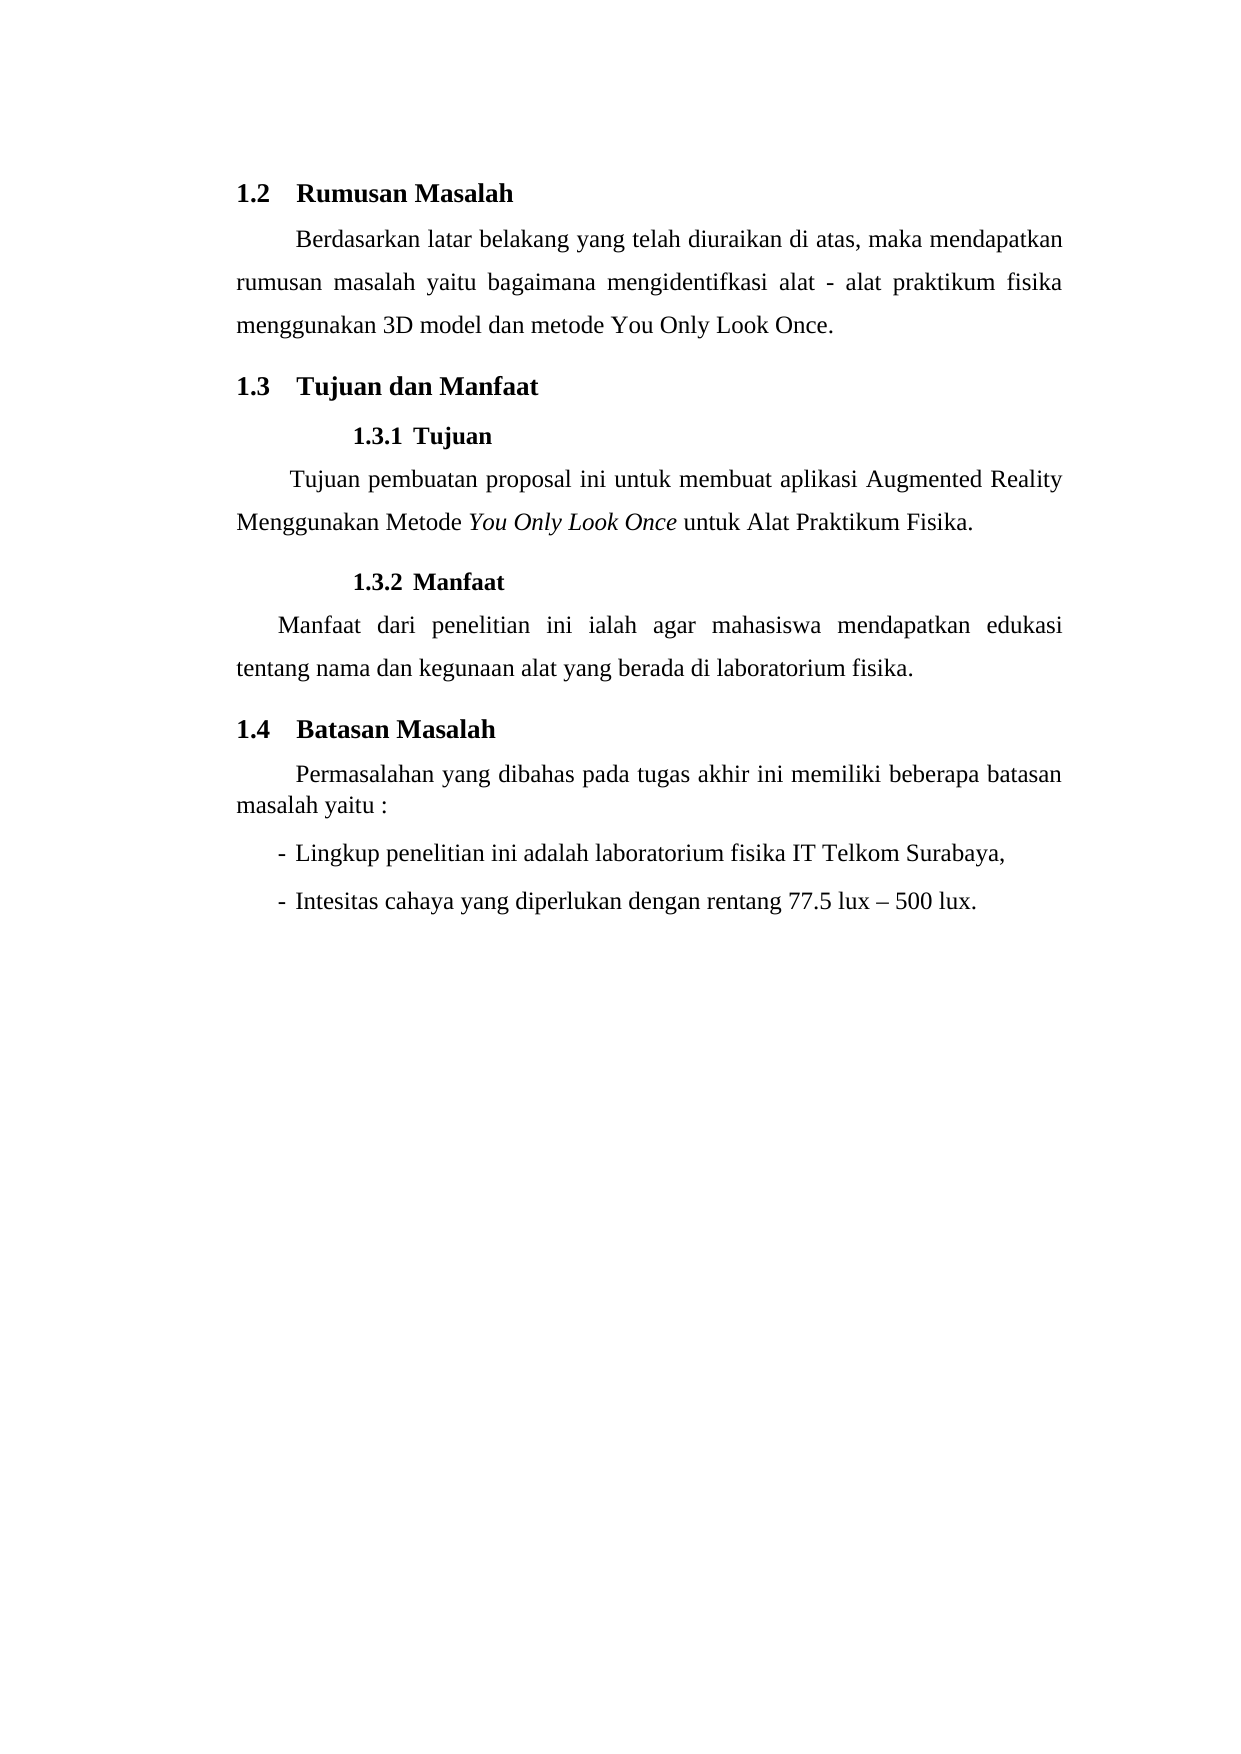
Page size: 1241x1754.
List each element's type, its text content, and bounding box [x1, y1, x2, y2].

subtitle Rumusan Masalah [236, 177, 1063, 208]
subtitle Manfaat [311, 567, 1063, 596]
text Permasalahan yang dibahas pada tugas akhir ini memiliki beberapa batasan masalah yaitu : [236, 759, 1063, 819]
text Berdasarkan latar belakang yang telah diuraikan di atas, maka mendapatkan rumusan masalah yaitu bagaimana mengidentifkasi alat - alat praktikum fisika menggunakan 3D model dan metode You Only Look Once. [236, 224, 1063, 339]
subtitle Tujuan dan Manfaat [236, 370, 1063, 401]
subtitle Tujuan [311, 421, 1063, 449]
text Manfaat dari penelitian ini ialah agar mahasiswa mendapatkan edukasi tentang nama dan kegunaan alat yang berada di laboratorium fisika. [236, 610, 1063, 682]
text - Lingkup penelitian ini adalah laboratorium fisika IT Telkom Surabaya, [236, 838, 1063, 867]
text - Intesitas cahaya yang diperlukan dengan rentang 77.5 lux – 500 lux. [236, 886, 1063, 915]
subtitle Batasan Masalah [236, 713, 1063, 744]
text Tujuan pembuatan proposal ini untuk membuat aplikasi Augmented Reality Menggunakan Metode You Only Look Once untuk Alat Praktikum Fisika. [236, 464, 1063, 536]
